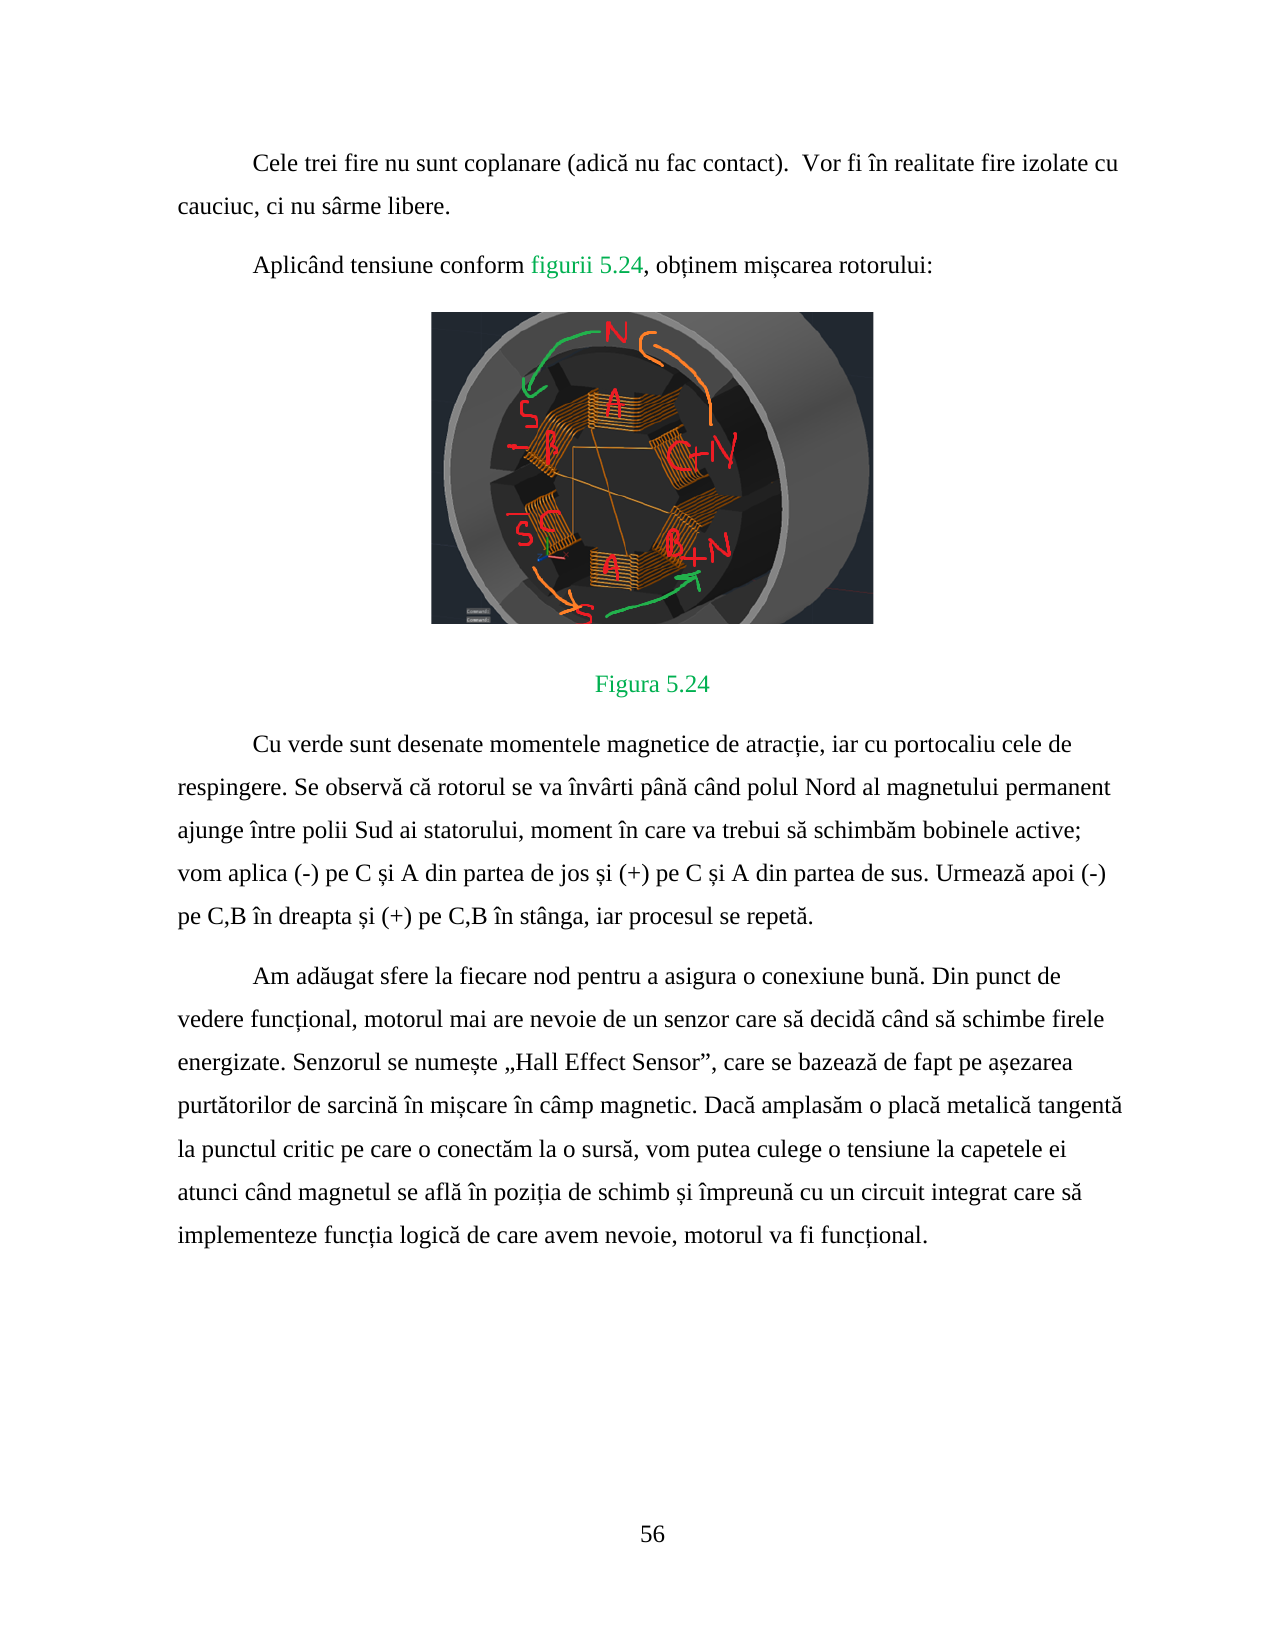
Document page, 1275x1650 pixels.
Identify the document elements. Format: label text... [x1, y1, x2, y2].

picture [431, 312, 874, 624]
text Cele trei fire nu sunt coplanare (adică nu fac contact). Vor fi în realitate fire izolate cu cauciuc, ci nu sârme libere. [177, 148, 1127, 219]
text Figura 5.24 [177, 669, 1127, 698]
text Aplicând tensiune conform figurii 5.24, obținem mișcarea rotorului: [177, 251, 1127, 279]
text Cu verde sunt desenate momentele magnetice de atracție, iar cu portocaliu cele de respingere. Se observă că rotorul se va învârti până când polul Nord al magnetului permanent ajunge între polii Sud ai statorului, moment în care va trebui să schimbăm bobinele active; vom aplica (-) pe C și A din partea de jos și (+) pe C și A din partea de sus. Urmează apoi (-) pe C,B în dreapta și (+) pe C,B în stânga, iar procesul se repetă. [177, 729, 1127, 930]
text Am adăugat sfere la fiecare nod pentru a asigura o conexiune bună. Din punct de vedere funcțional, motorul mai are nevoie de un senzor care să decidă când să schimbe firele energizate. Senzorul se numește „Hall Effect Sensor”, care se bazează de fapt pe așezarea purtătorilor de sarcină în mișcare în câmp magnetic. Dacă amplasăm o placă metalică tangentă la punctul critic pe care o conectăm la o sursă, vom putea culege o tensiune la capetele ei atunci când magnetul se află în poziția de schimb și împreună cu un circuit integrat care să implementeze funcția logică de care avem nevoie, motorul va fi funcțional. [177, 961, 1127, 1249]
